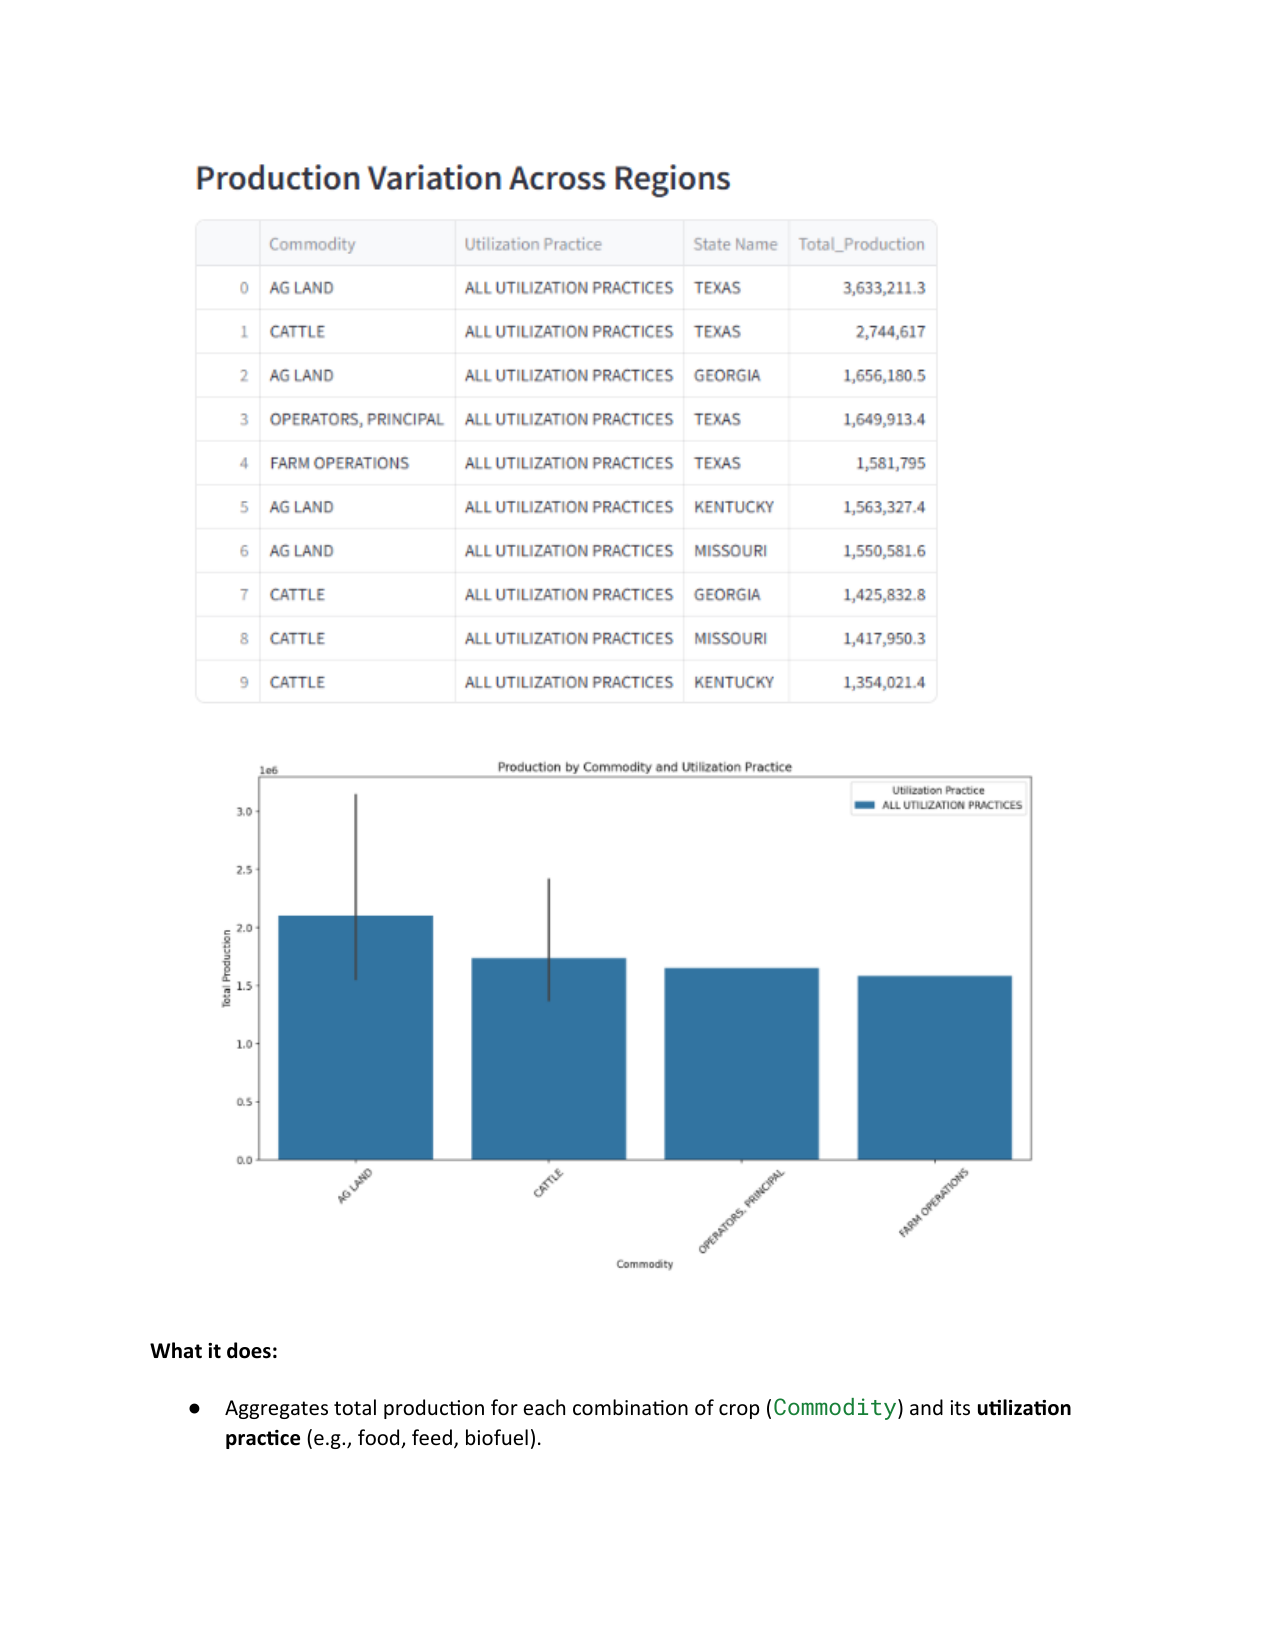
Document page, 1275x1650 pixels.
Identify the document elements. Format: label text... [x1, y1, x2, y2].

picture [150, 150, 1060, 724]
picture [150, 742, 1125, 1309]
list Aggregates total production for each combination of crop (Commodity) and its utilization practice (e.g., food, feed, biofuel). [187, 1391, 1125, 1451]
subtitle What it does: [150, 1336, 1125, 1364]
